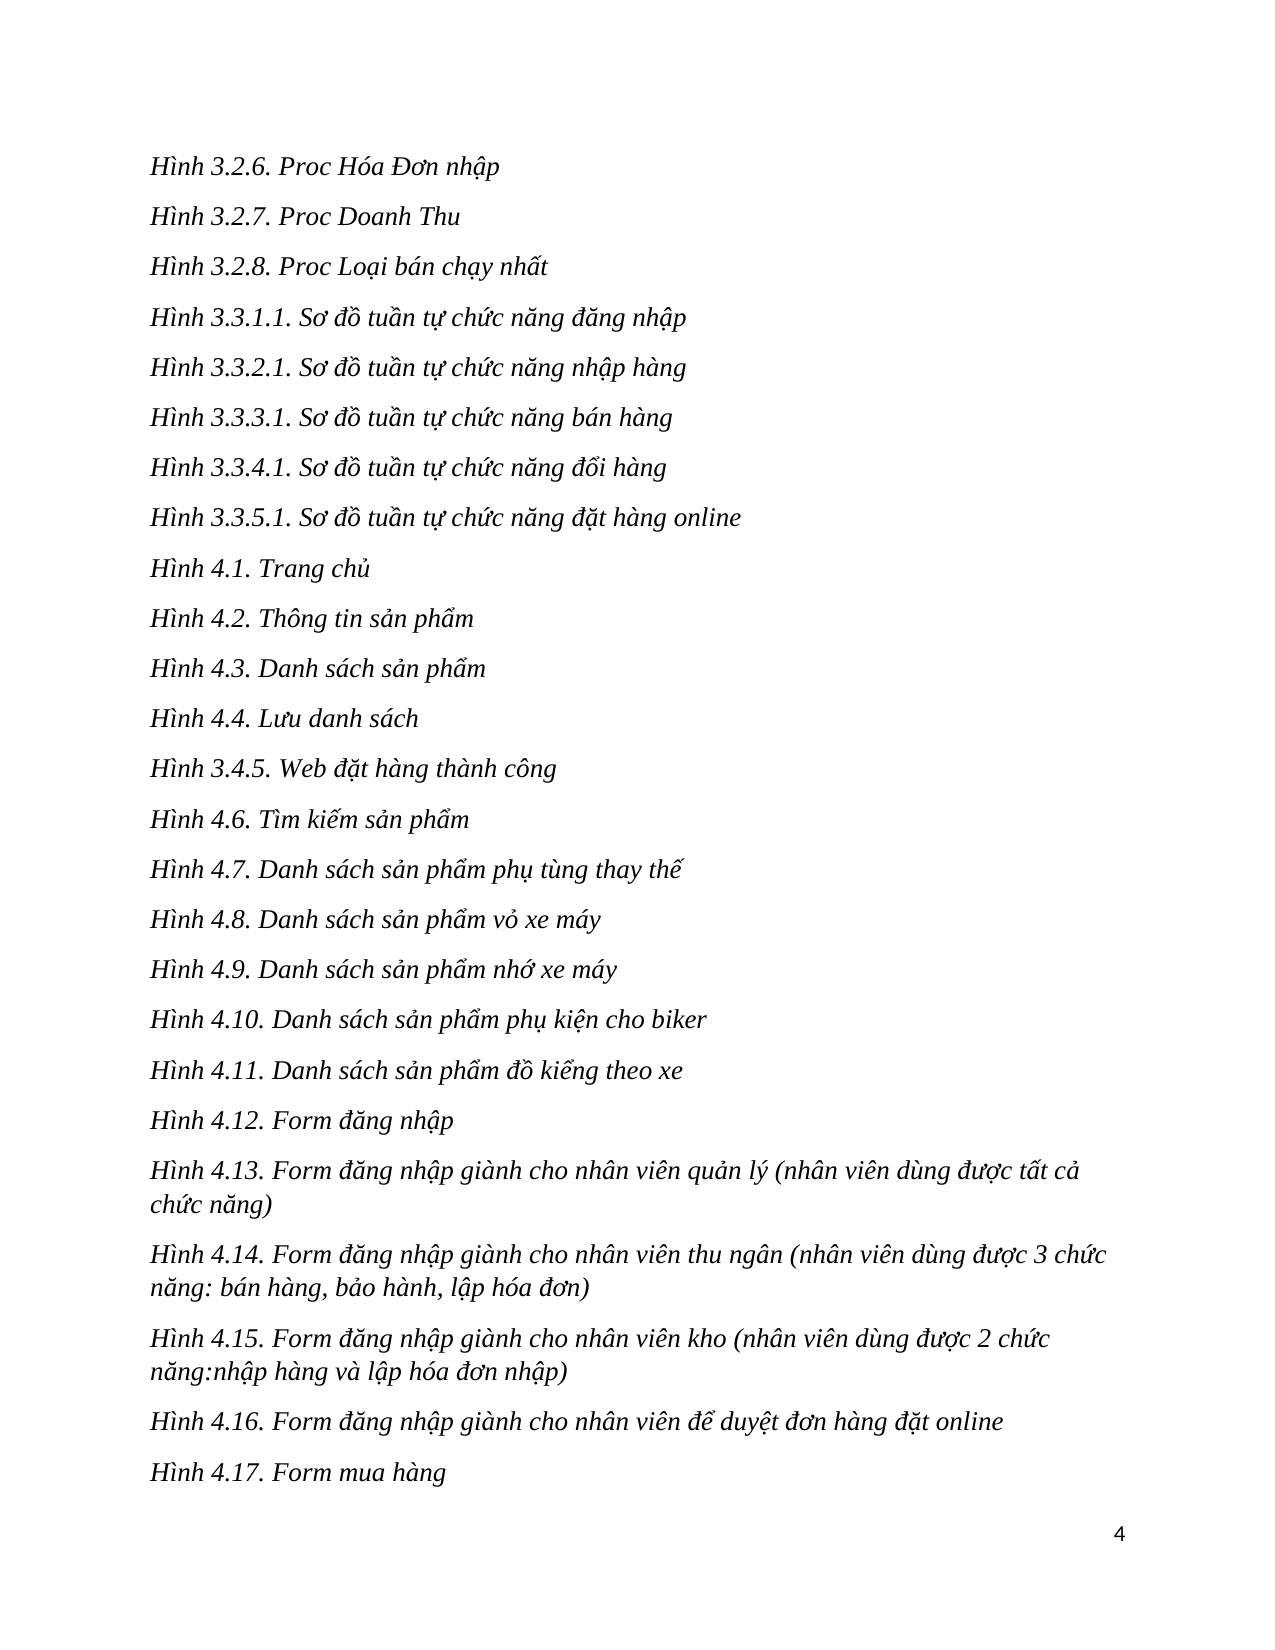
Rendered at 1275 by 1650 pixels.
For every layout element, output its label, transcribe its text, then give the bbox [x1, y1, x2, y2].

text Hình 4.15. Form đăng nhập giành cho nhân viên kho (nhân viên dùng được 2 chức năng:nhập hàng và lập hóa đơn nhập) [150, 1322, 1125, 1386]
text Hình 3.2.6. Proc Hóa Đơn nhập [150, 150, 1125, 181]
text Hình 4.7. Danh sách sản phẩm phụ tùng thay thế [150, 853, 1125, 884]
text Hình 3.2.7. Proc Doanh Thu [150, 200, 1125, 231]
text Hình 4.8. Danh sách sản phẩm vỏ xe máy [150, 903, 1125, 934]
text Hình 4.6. Tìm kiếm sản phẩm [150, 803, 1125, 834]
text Hình 4.2. Thông tin sản phẩm [150, 602, 1125, 633]
text Hình 4.10. Danh sách sản phẩm phụ kiện cho biker [150, 1003, 1125, 1035]
text Hình 3.3.2.1. Sơ đồ tuần tự chức năng nhập hàng [150, 351, 1125, 382]
text Hình 4.4. Lưu danh sách [150, 702, 1125, 733]
text Hình 4.13. Form đăng nhập giành cho nhân viên quản lý (nhân viên dùng được tất cả chức năng) [150, 1154, 1125, 1219]
text Hình 3.3.4.1. Sơ đồ tuần tự chức năng đổi hàng [150, 451, 1125, 482]
text Hình 4.11. Danh sách sản phẩm đồ kiểng theo xe [150, 1054, 1125, 1085]
text Hình 4.16. Form đăng nhập giành cho nhân viên để duyệt đơn hàng đặt online [150, 1405, 1125, 1437]
text Hình 4.1. Trang chủ [150, 552, 1125, 583]
text Hình 4.9. Danh sách sản phẩm nhớ xe máy [150, 953, 1125, 984]
text Hình 3.2.8. Proc Loại bán chạy nhất [150, 250, 1125, 282]
text Hình 3.3.3.1. Sơ đồ tuần tự chức năng bán hàng [150, 401, 1125, 432]
text Hình 4.14. Form đăng nhập giành cho nhân viên thu ngân (nhân viên dùng được 3 chức năng: bán hàng, bảo hành, lập hóa đơn) [150, 1238, 1125, 1303]
text Hình 4.3. Danh sách sản phẩm [150, 652, 1125, 683]
text Hình 3.3.5.1. Sơ đồ tuần tự chức năng đặt hàng online [150, 501, 1125, 533]
text Hình 4.17. Form mua hàng [150, 1456, 1125, 1487]
text Hình 3.3.1.1. Sơ đồ tuần tự chức năng đăng nhập [150, 301, 1125, 332]
text Hình 3.4.5. Web đặt hàng thành công [150, 752, 1125, 784]
text Hình 4.12. Form đăng nhập [150, 1104, 1125, 1135]
